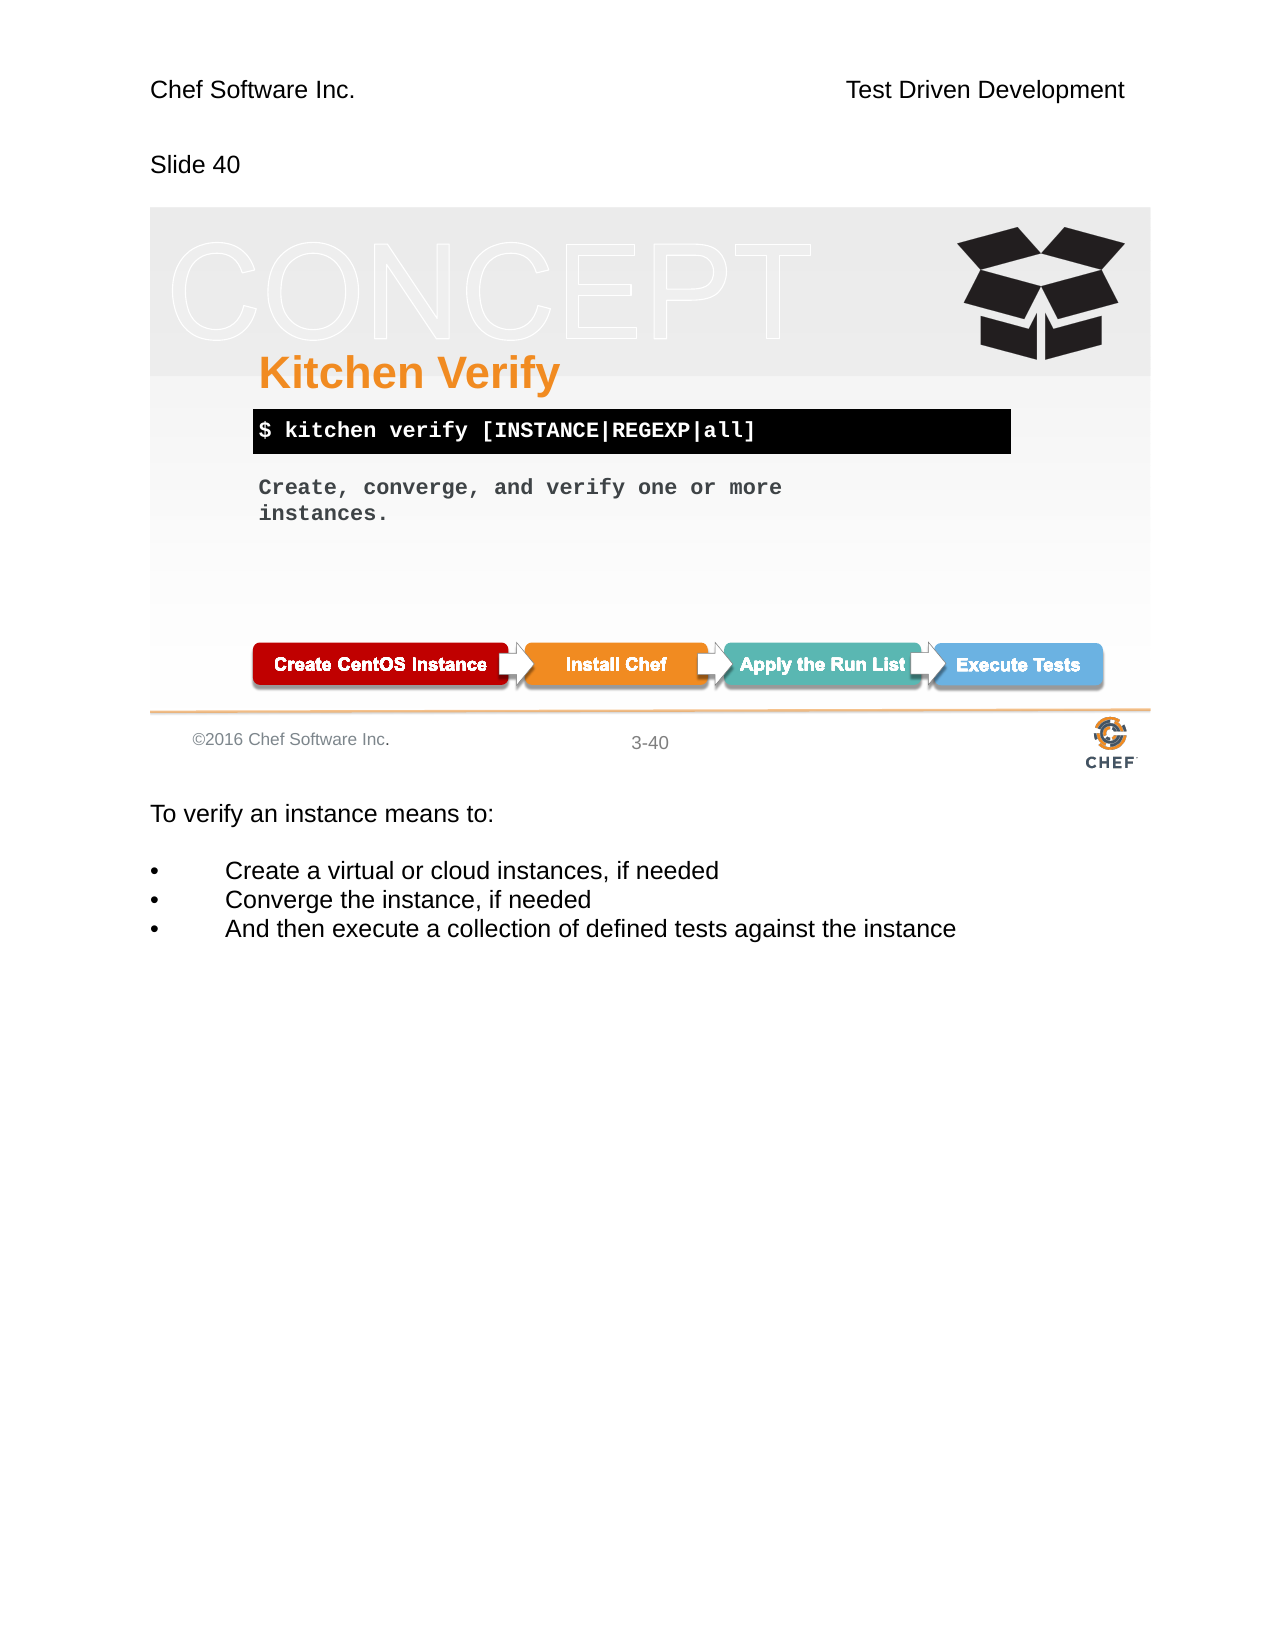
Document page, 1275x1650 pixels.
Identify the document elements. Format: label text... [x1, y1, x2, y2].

list And then execute a collection of defined tests against the instance [150, 913, 1125, 942]
text To verify an instance means to: [150, 798, 1125, 827]
list Create a virtual or cloud instances, if needed [150, 856, 1125, 885]
text Slide 40 [150, 150, 1125, 179]
list Converge the instance, if needed [150, 885, 1125, 913]
